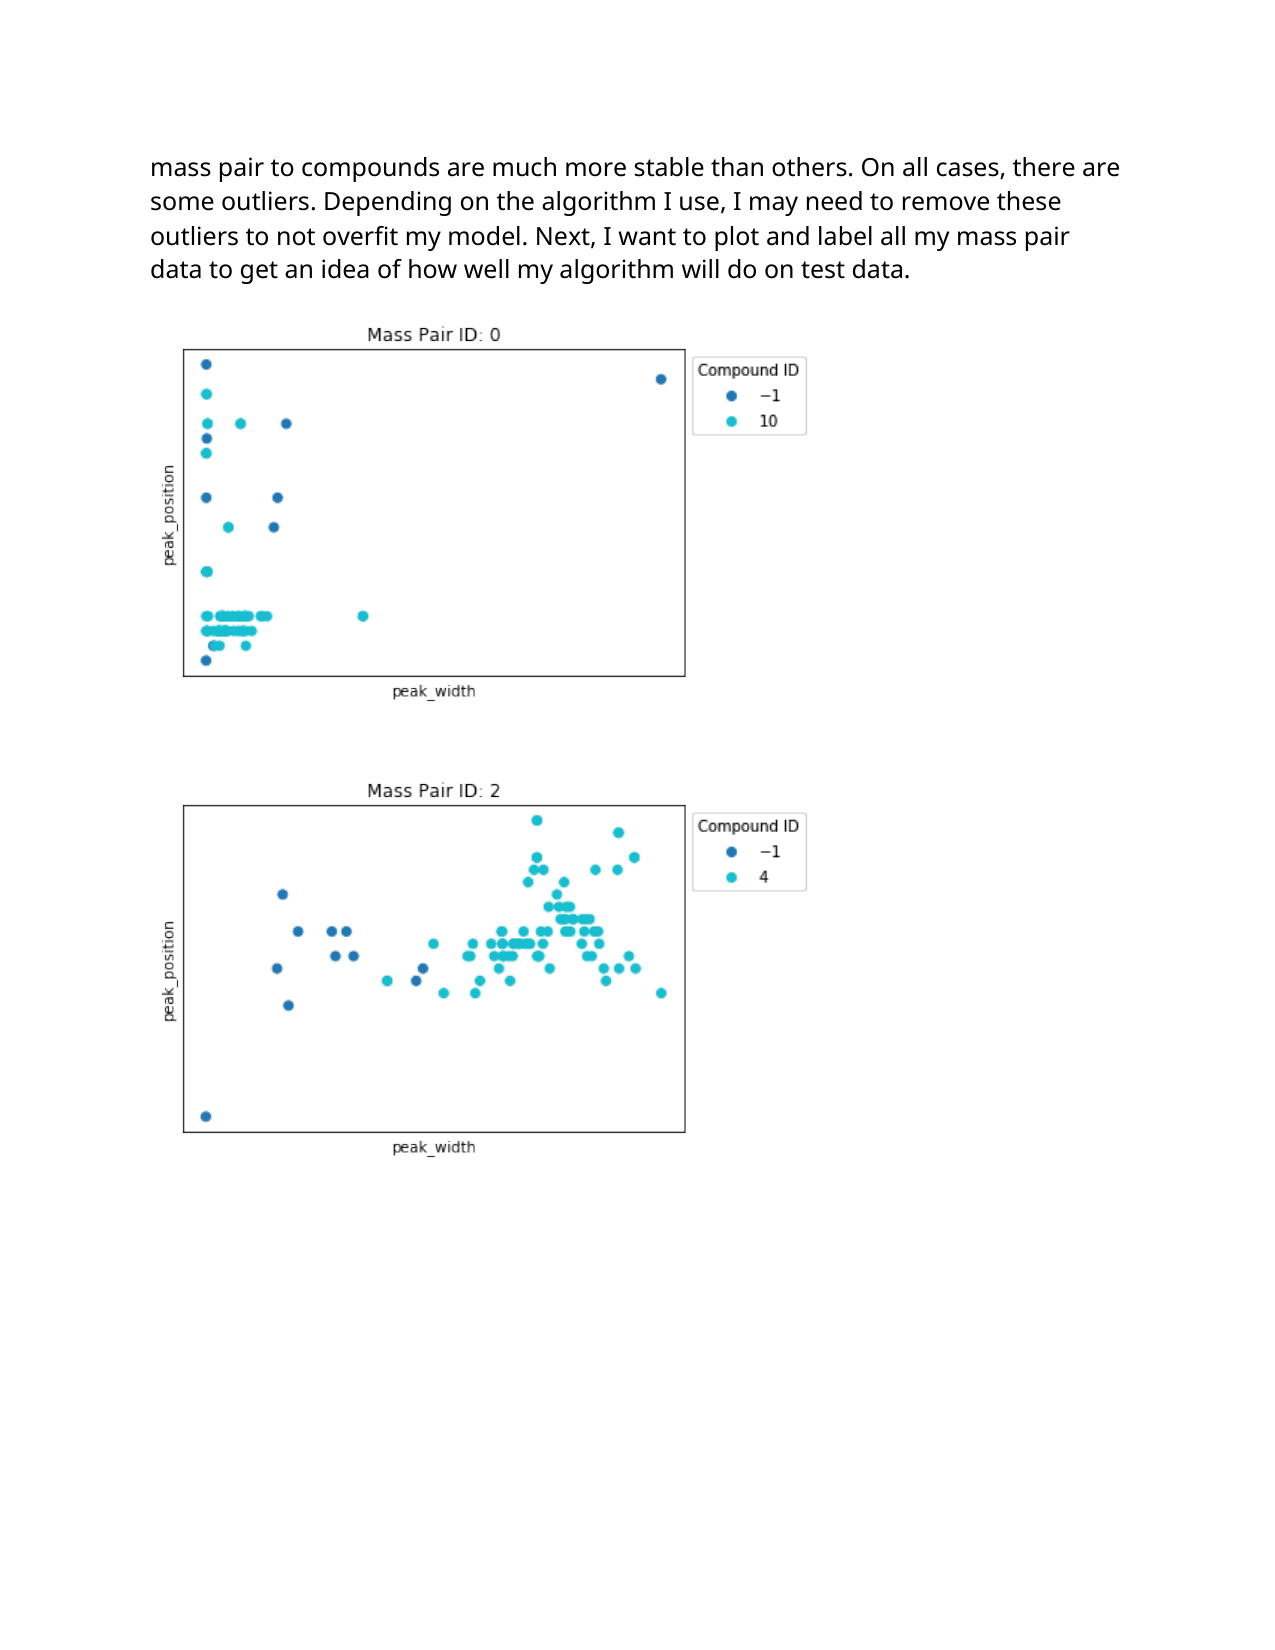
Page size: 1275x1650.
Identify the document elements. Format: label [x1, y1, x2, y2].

picture [150, 316, 815, 709]
text [150, 150, 1125, 286]
picture [150, 772, 815, 1165]
